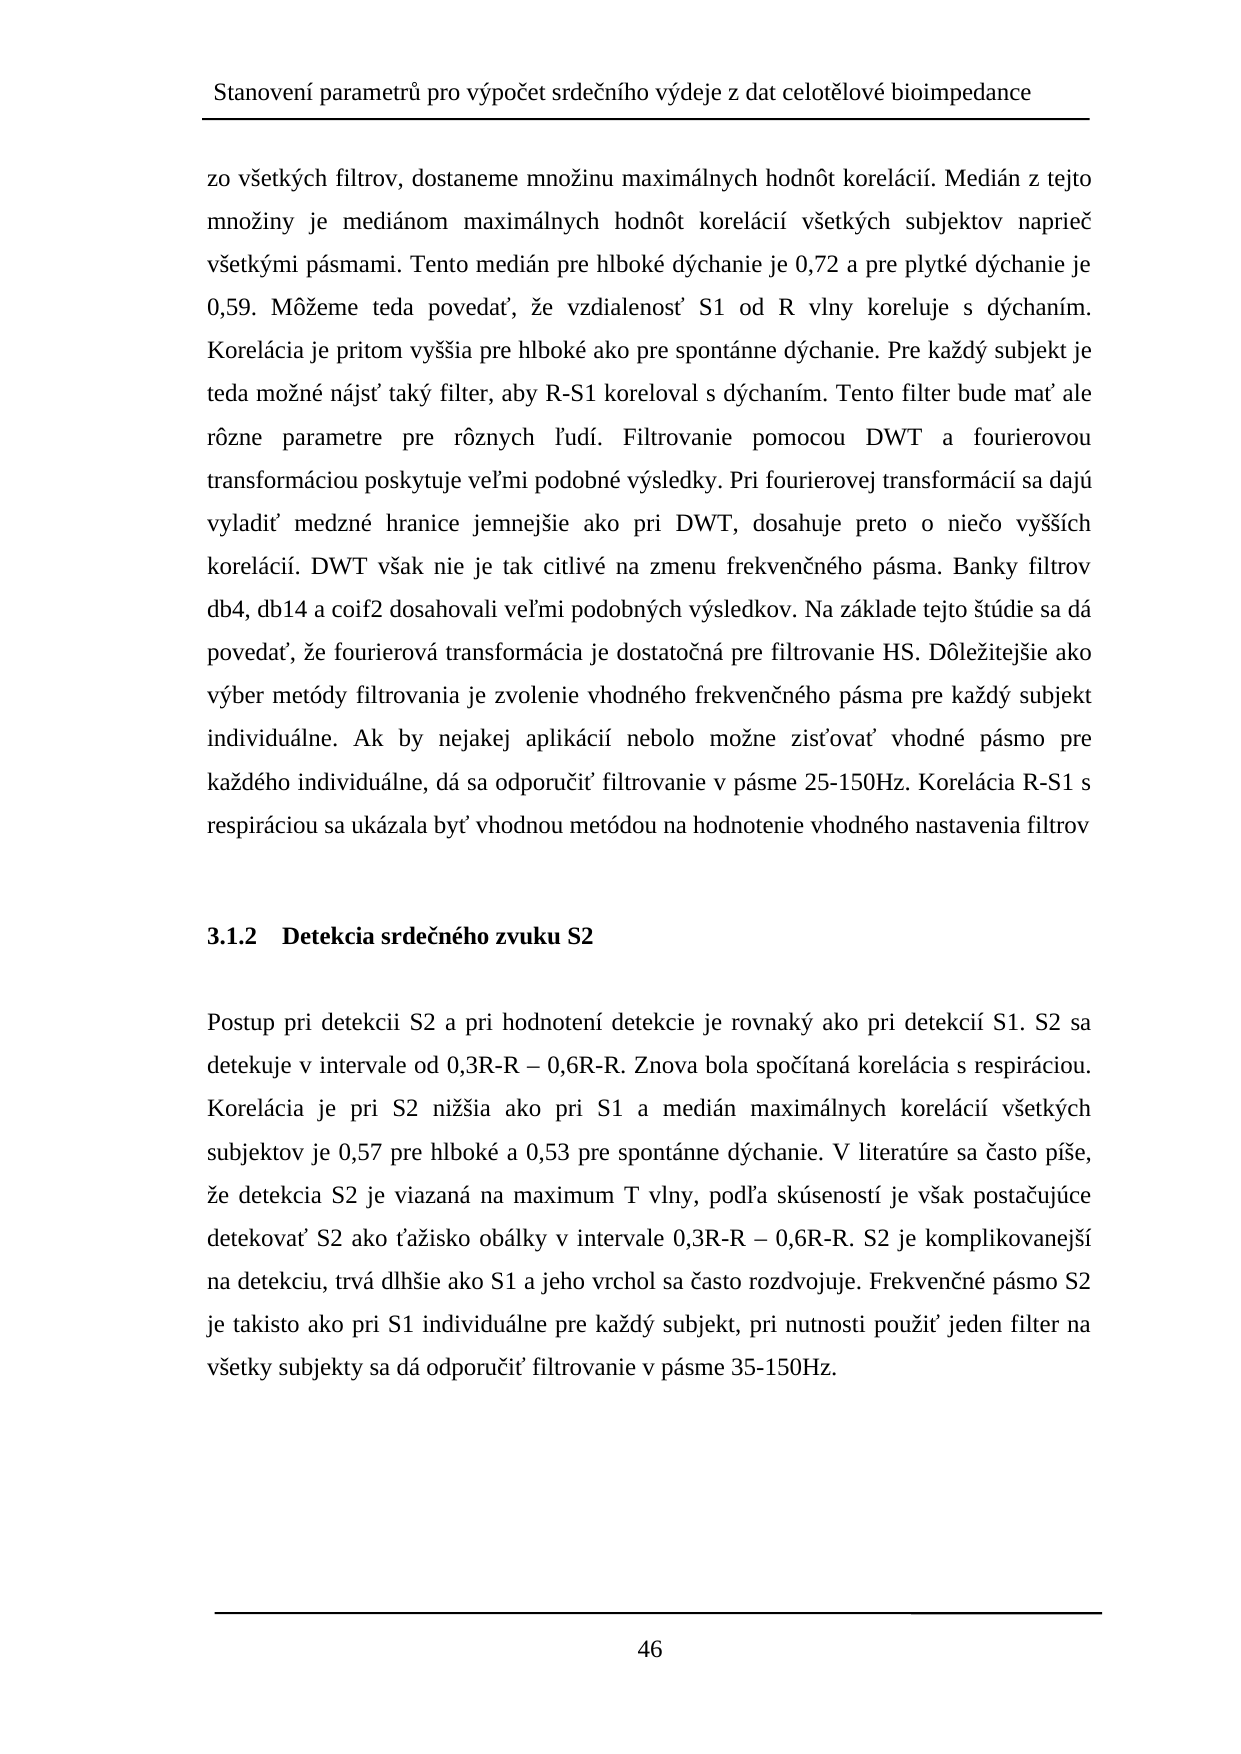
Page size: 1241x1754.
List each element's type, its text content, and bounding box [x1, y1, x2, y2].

text Postup pri detekcii S2 a pri hodnotení detekcie je rovnaký ako pri detekcií S1. S2 sa detekuje v intervale od 0,3R-R – 0,6R-R. Znova bola spočítaná korelácia s respiráciou. Korelácia je pri S2 nižšia ako pri S1 a medián maximálnych korelácií všetkých subjektov je 0,57 pre hlboké a 0,53 pre spontánne dýchanie. V literatúre sa často píše, že detekcia S2 je viazaná na maximum T vlny, podľa skúseností je však postačujúce detekovať S2 ako ťažisko obálky v intervale 0,3R-R – 0,6R-R. S2 je komplikovanejší na detekciu, trvá dlhšie ako S1 a jeho vrchol sa často rozdvojuje. Frekvenčné pásmo S2 je takisto ako pri S1 individuálne pre každý subjekt, pri nutnosti použiť jeden filter na všetky subjekty sa dá odporučiť filtrovanie v pásme 35-150Hz. [207, 1007, 1092, 1381]
subtitle Detekcia srdečného zvuku S2 [207, 921, 1092, 950]
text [207, 163, 1092, 838]
